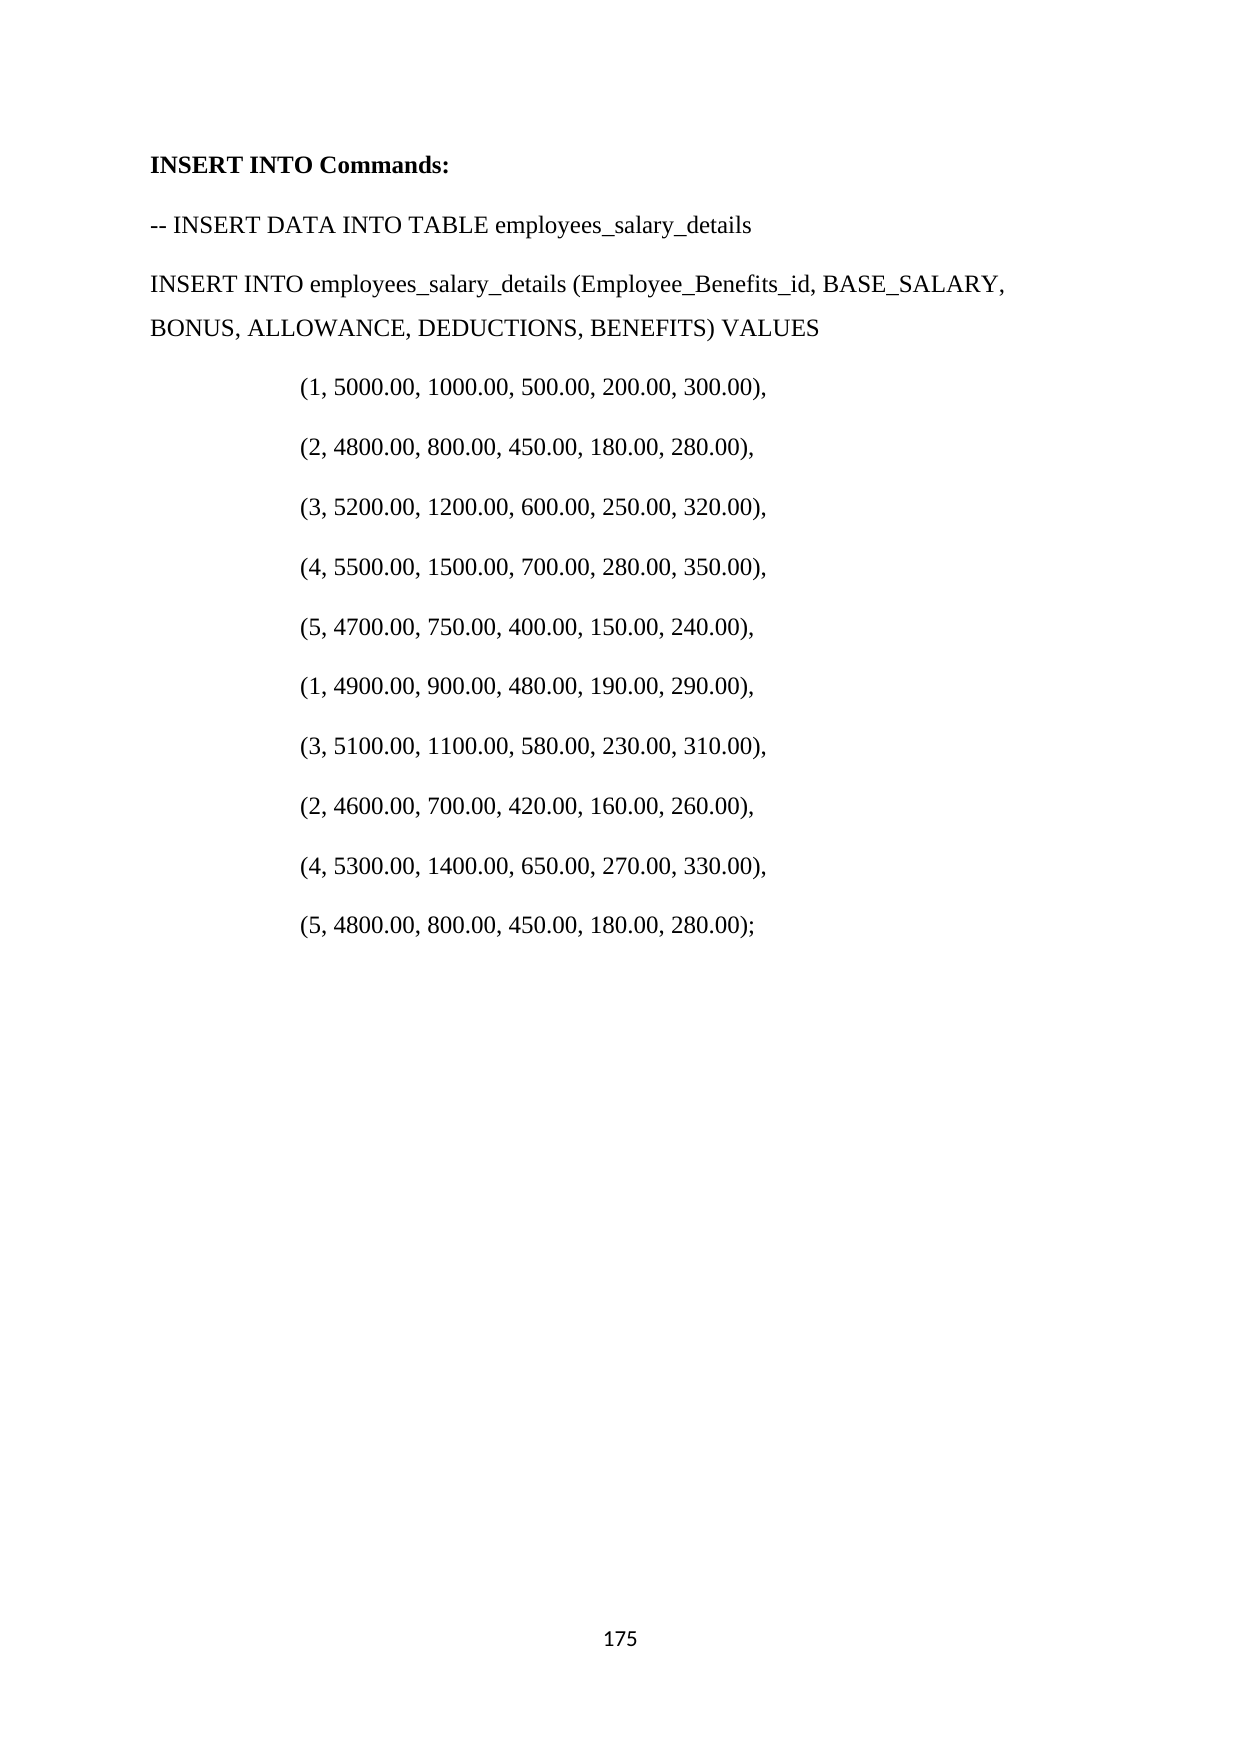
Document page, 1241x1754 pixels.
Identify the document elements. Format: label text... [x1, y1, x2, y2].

text (2, 4600.00, 700.00, 420.00, 160.00, 260.00), [150, 791, 1090, 820]
text INSERT INTO Commands: [150, 150, 1090, 179]
text (5, 4700.00, 750.00, 400.00, 150.00, 240.00), [150, 612, 1090, 640]
text (4, 5500.00, 1500.00, 700.00, 280.00, 350.00), [150, 552, 1090, 581]
text INSERT INTO employees_salary_details (Employee_Benefits_id, BASE_SALARY, BONUS, ALLOWANCE, DEDUCTIONS, BENEFITS) VALUES [150, 269, 1090, 341]
text (3, 5200.00, 1200.00, 600.00, 250.00, 320.00), [150, 492, 1090, 521]
text (3, 5100.00, 1100.00, 580.00, 230.00, 310.00), [150, 731, 1090, 760]
text (5, 4800.00, 800.00, 450.00, 180.00, 280.00); [150, 911, 1090, 939]
text (1, 5000.00, 1000.00, 500.00, 200.00, 300.00), [150, 372, 1090, 401]
text (4, 5300.00, 1400.00, 650.00, 270.00, 330.00), [150, 851, 1090, 879]
text (1, 4900.00, 900.00, 480.00, 190.00, 290.00), [150, 671, 1090, 700]
text -- INSERT DATA INTO TABLE employees_salary_details [150, 210, 1090, 238]
text (2, 4800.00, 800.00, 450.00, 180.00, 280.00), [150, 432, 1090, 461]
